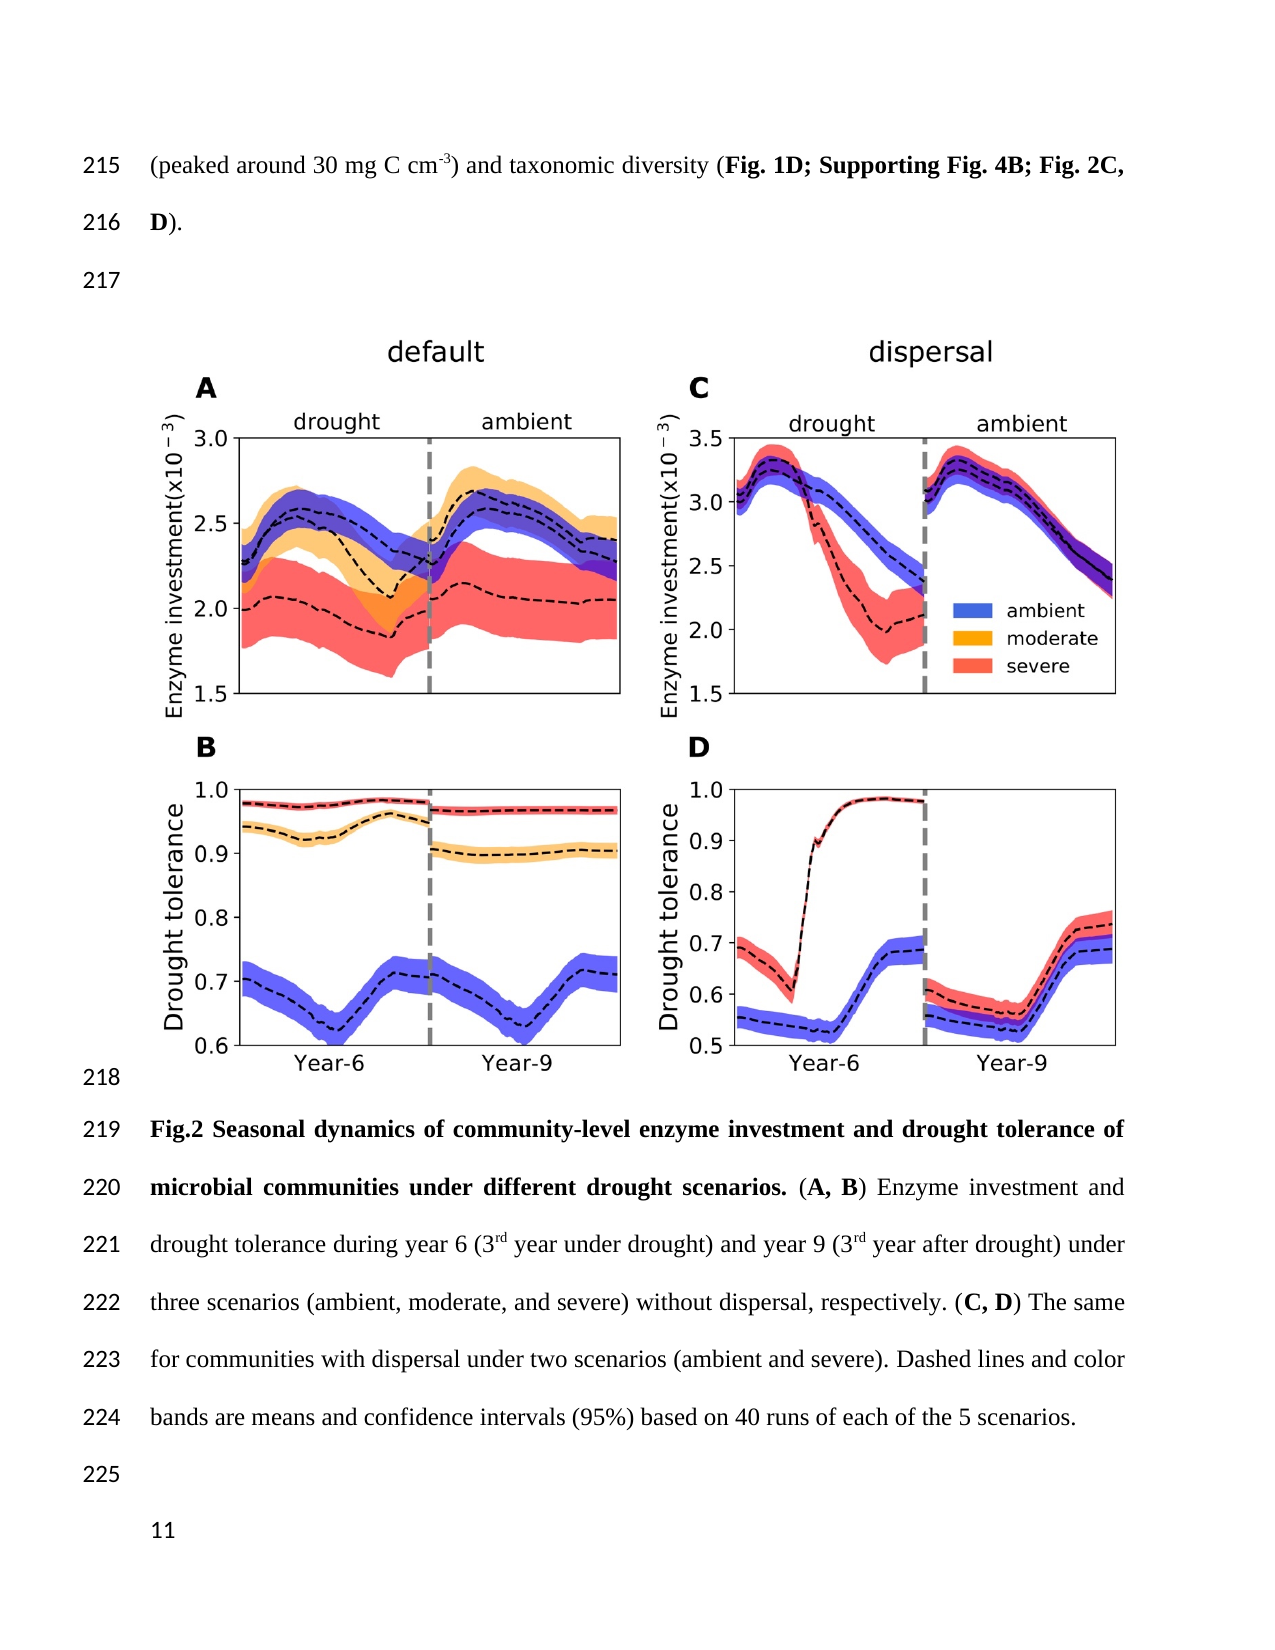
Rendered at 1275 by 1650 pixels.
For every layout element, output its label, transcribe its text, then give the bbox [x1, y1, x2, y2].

picture [150, 322, 1125, 1086]
text Fig.2 Seasonal dynamics of community-level enzyme investment and drought tolerance of microbial communities under different drought scenarios. (A, B) Enzyme investment and drought tolerance during year 6 (3rd year under drought) and year 9 (3rd year after drought) under three scenarios (ambient, moderate, and severe) without dispersal, respectively. (C, D) The same for communities with dispersal under two scenarios (ambient and severe). Dashed lines and color bands are means and confidence intervals (95%) based on 40 runs of each of the 5 scenarios. [150, 1114, 1125, 1431]
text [150, 150, 1125, 236]
